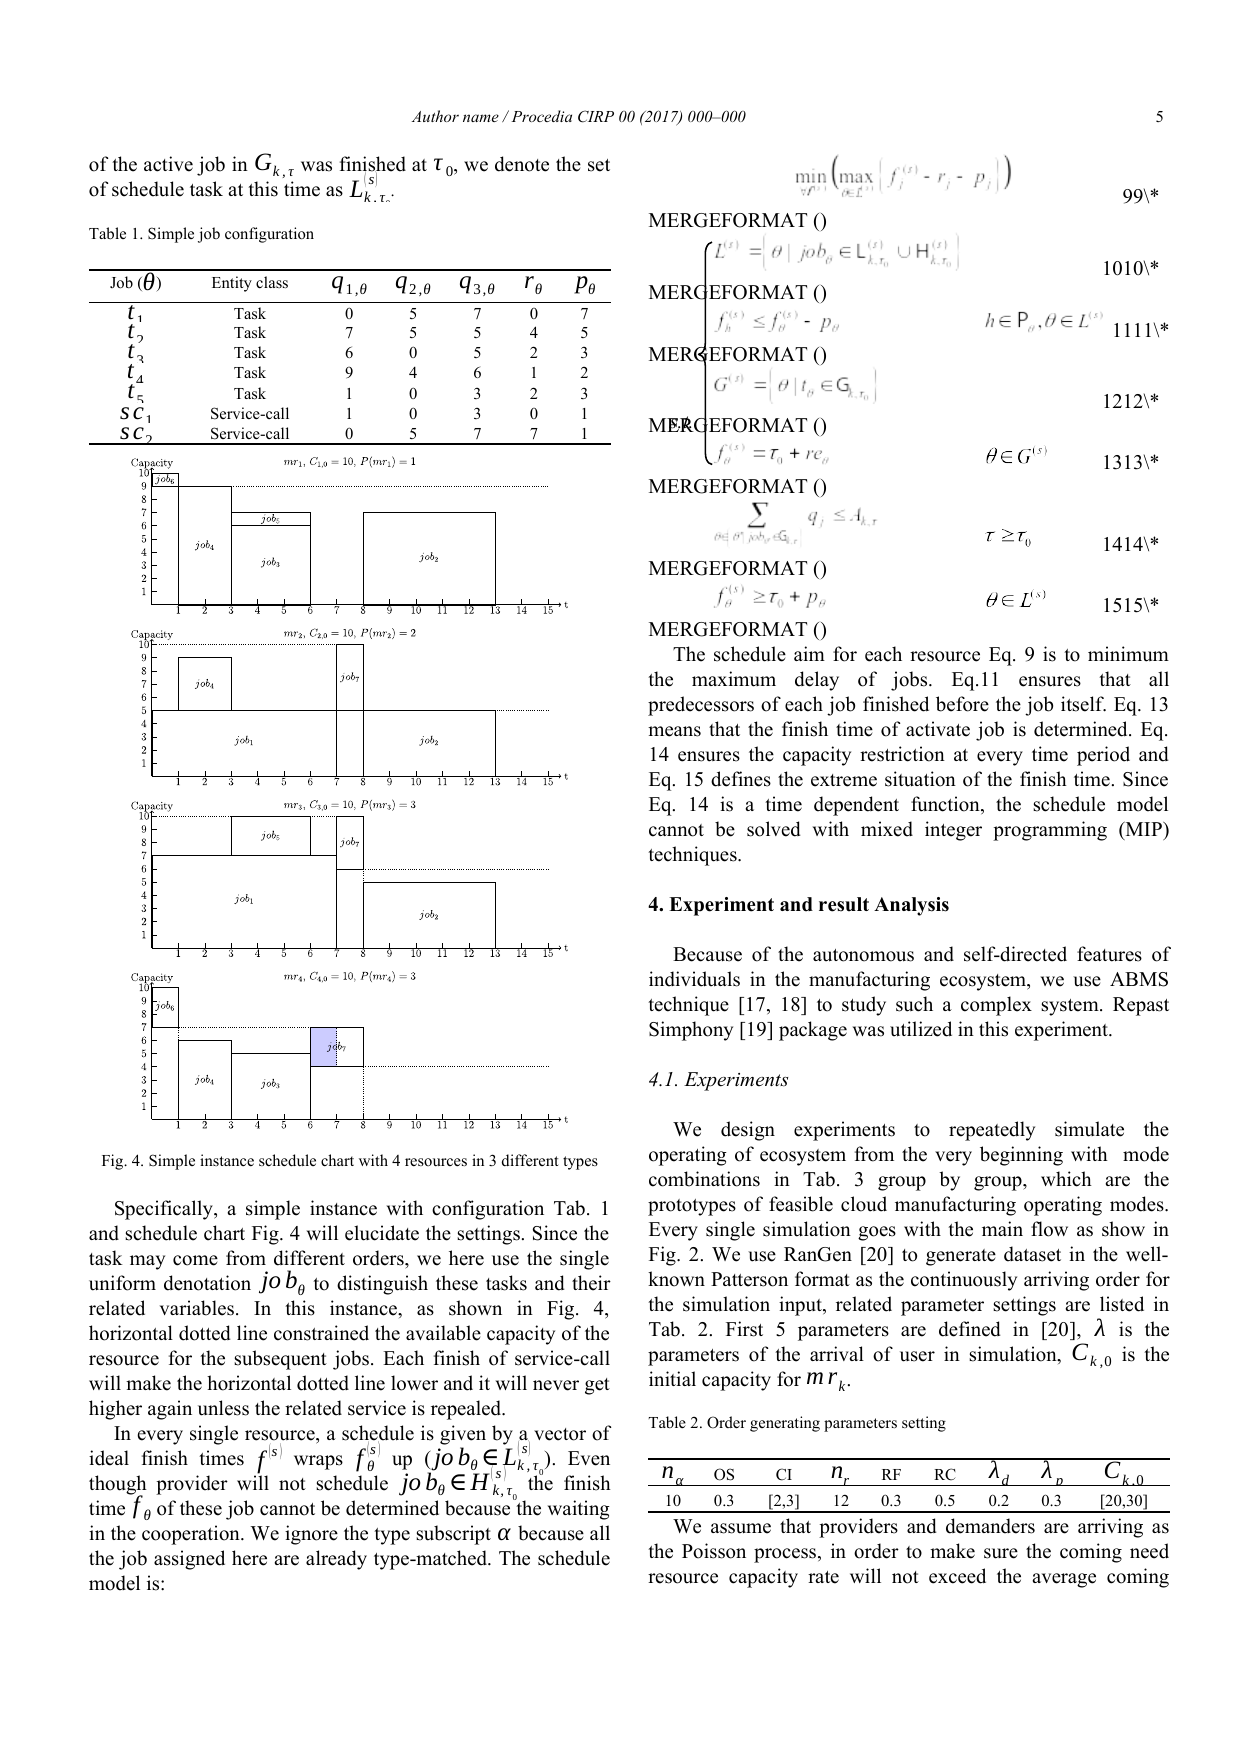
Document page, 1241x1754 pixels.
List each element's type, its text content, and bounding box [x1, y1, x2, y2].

table_header [509, 271, 558, 302]
table_cell [89, 362, 182, 382]
text Experiments [648, 1066, 1170, 1091]
table_cell 7 [445, 423, 509, 443]
table_cell 6 [317, 342, 381, 362]
table_cell 6 [445, 362, 509, 382]
text Specifically, a simple instance with configuration Tab. 1 and schedule chart Fig. 4 will elucidate the settings. Since the task may come from different orders, we here use the single uniform denotation to distinguish these tasks and their related variables. In this instance, as shown in Fig. 4, horizontal dotted line constrained the available capacity of the resource for the subsequent jobs. Each finish of service-call will make the horizontal dotted line lower and it will never get higher again unless the related service is repealed. [89, 1195, 611, 1420]
table_header RF [865, 1460, 918, 1485]
table_cell [89, 342, 182, 362]
table_cell 2 [509, 342, 558, 362]
text Because of the autonomous and self-directed features of individuals in the manufacturing ecosystem, we use ABMS technique [17, 18] to study such a complex system. Repast Simphony [19] package was utilized in this experiment. [648, 941, 1170, 1041]
table_cell 5 [381, 322, 445, 342]
table_cell Task [182, 322, 317, 342]
table_cell Service-call [182, 423, 317, 443]
table_cell 0.3 [698, 1486, 751, 1511]
table_cell 2 [558, 362, 611, 382]
table_cell Task [182, 303, 317, 322]
table_header [1025, 1460, 1078, 1485]
text We design experiments to repeatedly simulate the operating of ecosystem from the very beginning with mode combinations in Tab. 3 group by group, which are the prototypes of feasible cloud manufacturing operating modes. Every single simulation goes with the main flow as show in Fig. 2. We use RanGen [20] to generate dataset in the well-known Patterson format as the continuously arriving order for the simulation input, related parameter settings are listed in Tab. 2. First 5 parameters are defined in [20], is the parameters of the arrival of user in simulation, is the initial capacity for . [648, 1116, 1170, 1391]
table_header [317, 271, 381, 302]
table_cell 0.3 [1025, 1486, 1078, 1511]
table_header [558, 271, 611, 302]
table_cell 5 [445, 342, 509, 362]
table_cell 0 [381, 403, 445, 423]
text The schedule aim for each resource Eq. 9 is to minimum the maximum delay of jobs. Eq.11 ensures that all predecessors of each job finished before the job itself. Eq. 13 means that the finish time of activate job is determined. Eq. 14 ensures the capacity restriction at every time period and Eq. 15 defines the extreme situation of the finish time. Since Eq. 14 is a time dependent function, the schedule model cannot be solved with mixed integer programming (MIP) techniques. [648, 641, 1170, 866]
table_cell 5 [381, 303, 445, 322]
table_header [972, 1460, 1025, 1485]
table_cell [89, 383, 182, 402]
table_cell 2 [509, 383, 558, 402]
table_cell 4 [381, 362, 445, 382]
table_cell 4 [509, 322, 558, 342]
table_cell 5 [445, 322, 509, 342]
table_cell [89, 322, 182, 342]
table_cell 5 [381, 423, 445, 443]
table_cell 7 [317, 322, 381, 342]
table_cell 0 [509, 403, 558, 423]
table_header [381, 271, 445, 302]
table_cell 0 [509, 303, 558, 322]
table_cell 0 [381, 342, 445, 362]
table_cell 0.2 [972, 1486, 1025, 1511]
table_cell 7 [509, 423, 558, 443]
table_header CI [751, 1460, 817, 1485]
text Fig. 4. Simple instance schedule chart with 4 resources in 3 different types [89, 1149, 611, 1170]
table_cell 0.3 [865, 1486, 918, 1511]
table_cell 1 [558, 403, 611, 423]
table_header [648, 1460, 697, 1485]
table_cell 3 [558, 383, 611, 402]
table_cell 0 [317, 303, 381, 322]
table_cell 3 [445, 403, 509, 423]
table_cell 1 [558, 423, 611, 443]
table_cell Task [182, 383, 317, 402]
table_cell [20,30] [1078, 1486, 1170, 1511]
text Table 1. Simple job configuration [89, 223, 611, 243]
table_cell 0 [317, 423, 381, 443]
table_cell Task [182, 342, 317, 362]
table_header [1078, 1460, 1170, 1485]
table_cell 1 [317, 383, 381, 402]
table_cell 3 [558, 342, 611, 362]
table_cell 3 [445, 383, 509, 402]
table_cell 7 [445, 303, 509, 322]
table_cell 0 [381, 383, 445, 402]
table_header [817, 1460, 865, 1485]
table_cell 1 [509, 362, 558, 382]
table_cell 7 [558, 303, 611, 322]
table_header Entity class [182, 271, 317, 302]
table_header [445, 271, 509, 302]
table_header Job () [89, 271, 182, 302]
table_cell [89, 403, 182, 423]
table_header OS [698, 1460, 751, 1485]
table_cell 5 [558, 322, 611, 342]
table_cell [89, 423, 182, 443]
table_cell [89, 303, 182, 322]
table_cell Task [182, 362, 317, 382]
table_cell 1 [317, 403, 381, 423]
table_header RC [918, 1460, 972, 1485]
table_cell 0.5 [918, 1486, 972, 1511]
table_cell 12 [817, 1486, 865, 1511]
text In every single resource, a schedule is given by a vector of ideal finish times wraps up (). Even though provider will not schedule the finish time of these job cannot be determined because the waiting in the cooperation. We ignore the type subscript because all the job assigned here are already type-matched. The schedule model is: [89, 1420, 611, 1595]
text Table 2. Order generating parameters setting [648, 1412, 1170, 1433]
table_cell 9 [317, 362, 381, 382]
table_cell 10 [648, 1486, 697, 1511]
text Experiment and result Analysis [648, 891, 1170, 916]
table_cell [2,3] [751, 1486, 817, 1511]
table_cell Service-call [182, 403, 317, 423]
